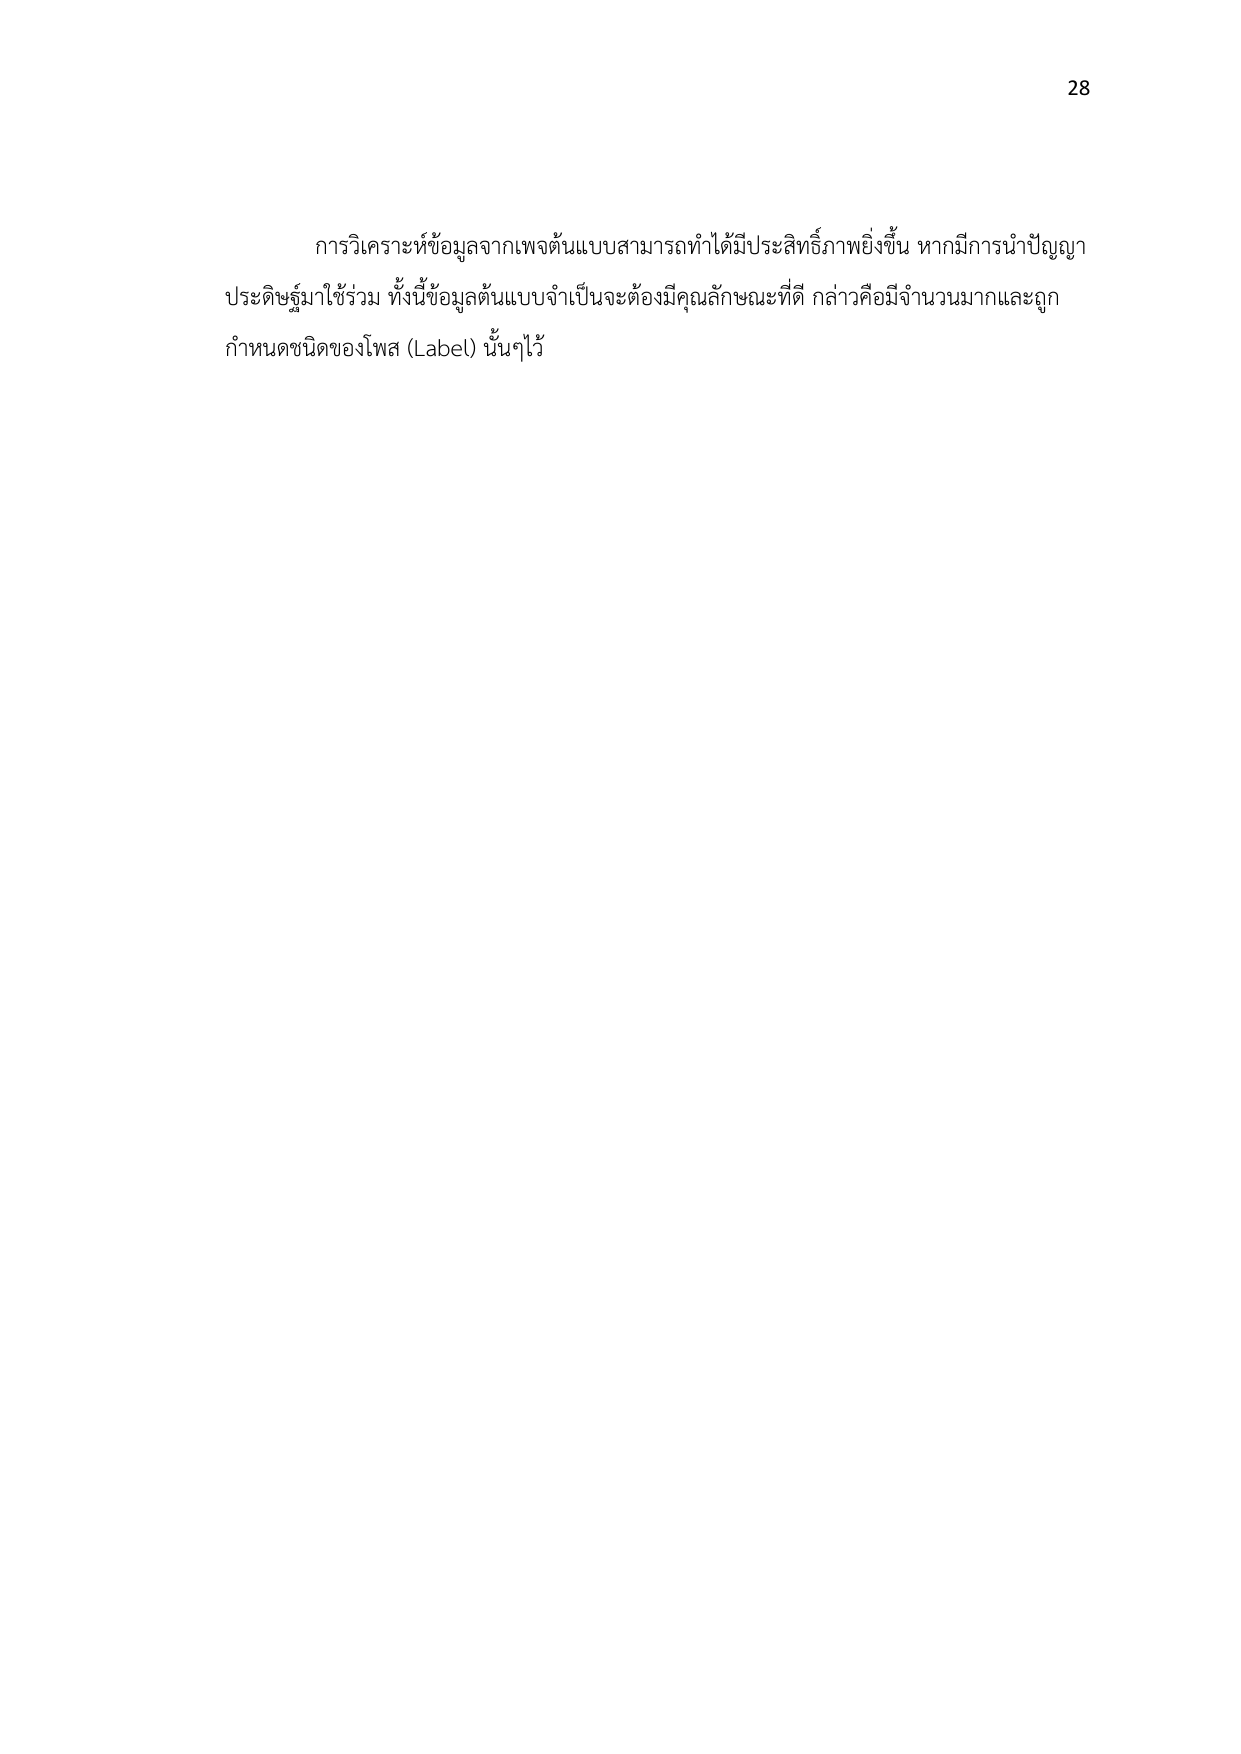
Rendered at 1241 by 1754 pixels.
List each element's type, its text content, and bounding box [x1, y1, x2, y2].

text การวิเคราะห์ข้อมูลจากเพจต้นแบบสามารถทำได้มีประสิทธิ์ภาพยิ่งขึ้น หากมีการนำปัญญาประดิษฐ์มาใช้ร่วม ทั้งนี้ข้อมูลต้นแบบจำเป็นจะต้องมีคุณลักษณะที่ดี กล่าวคือมีจำนวนมากและถูกกำหนดชนิดของโพส (Label) นั้นๆไว้ [225, 225, 1090, 371]
